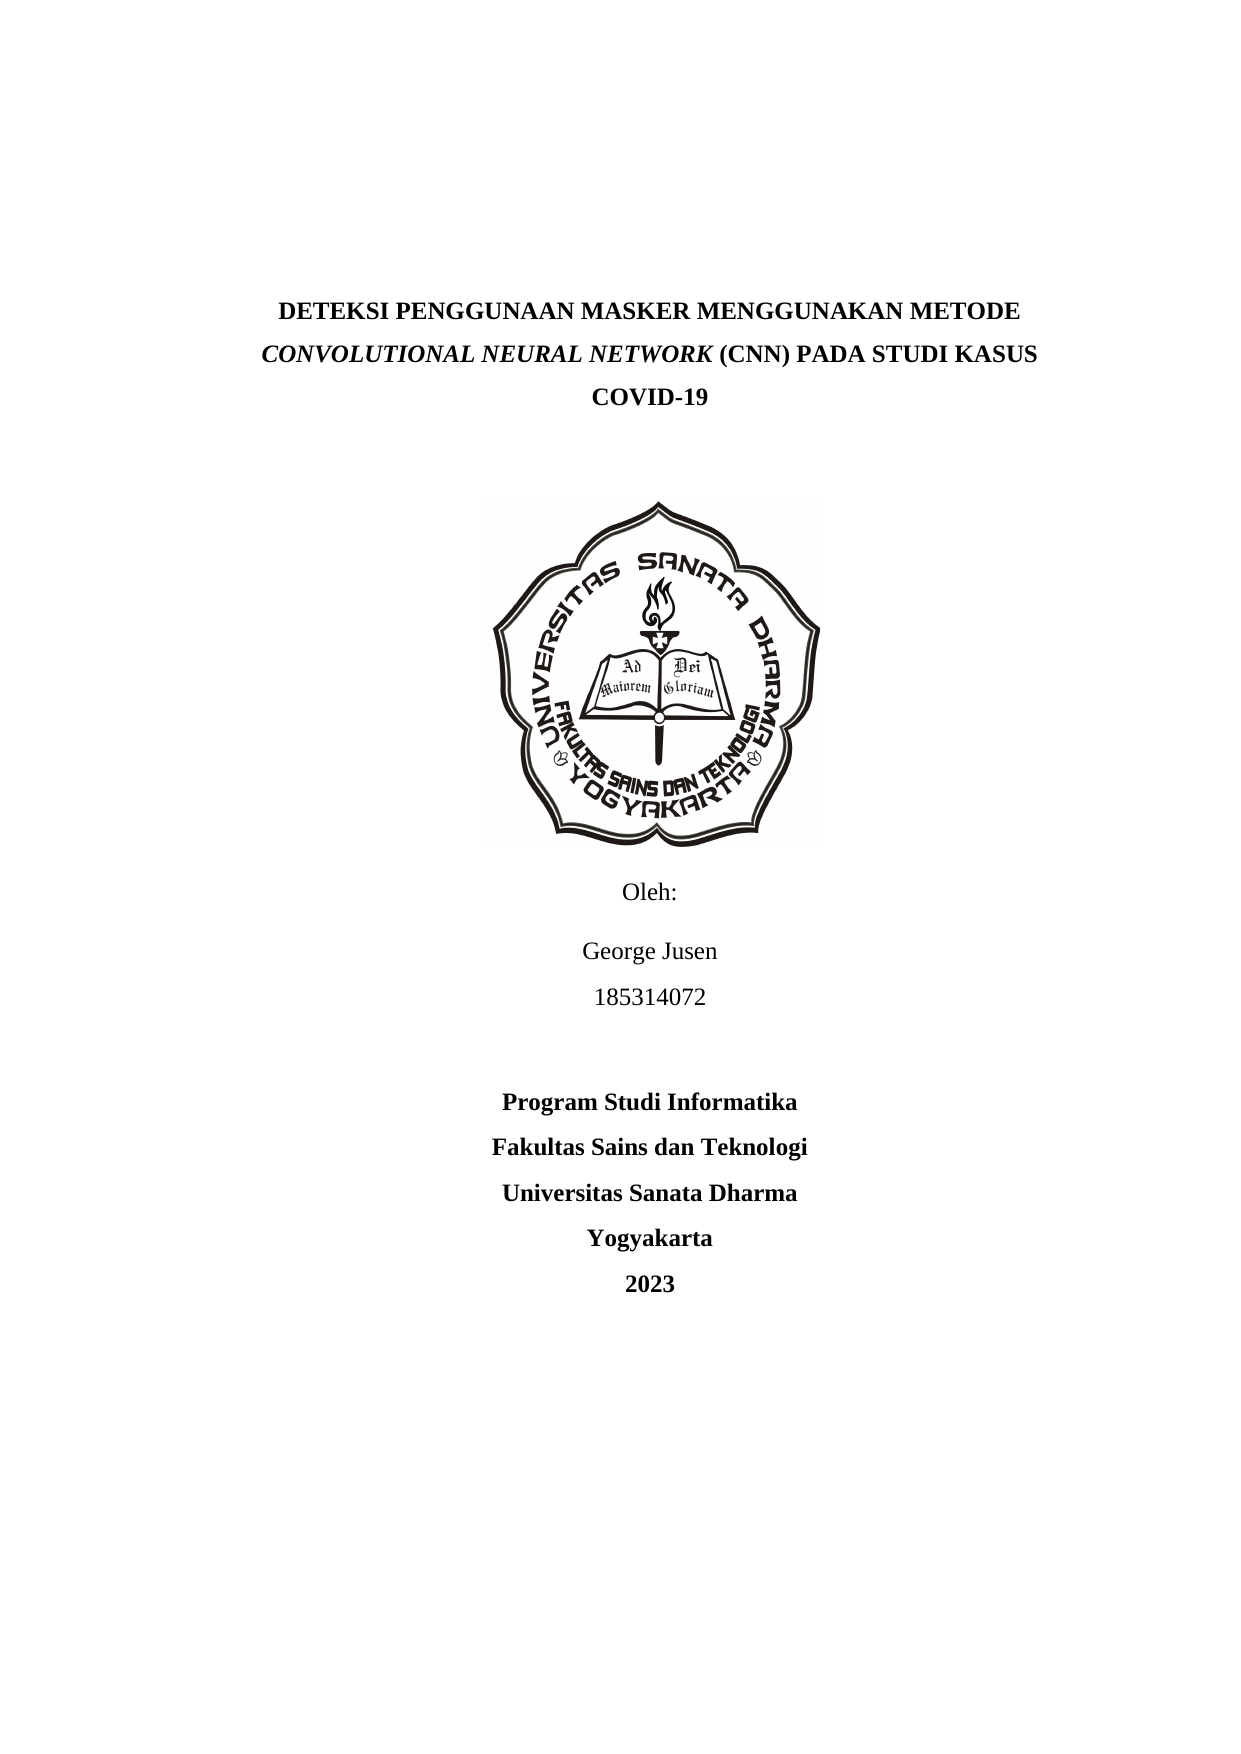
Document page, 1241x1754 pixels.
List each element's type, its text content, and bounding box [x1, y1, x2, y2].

text George Jusen [236, 936, 1063, 965]
text DETEKSI PENGGUNAAN MASKER MENGGUNAKAN METODE CONVOLUTIONAL NEURAL NETWORK (CNN) PADA STUDI KASUS COVID-19 [236, 296, 1063, 411]
text Fakultas Sains dan Teknologi [236, 1132, 1063, 1161]
text 185314072 [236, 982, 1063, 1011]
picture [479, 501, 821, 847]
text Yogyakarta [236, 1223, 1063, 1252]
text Universitas Sanata Dharma [236, 1178, 1063, 1207]
text Program Studi Informatika [236, 1087, 1063, 1116]
text Oleh: [236, 877, 1063, 905]
text 2023 [236, 1269, 1063, 1297]
